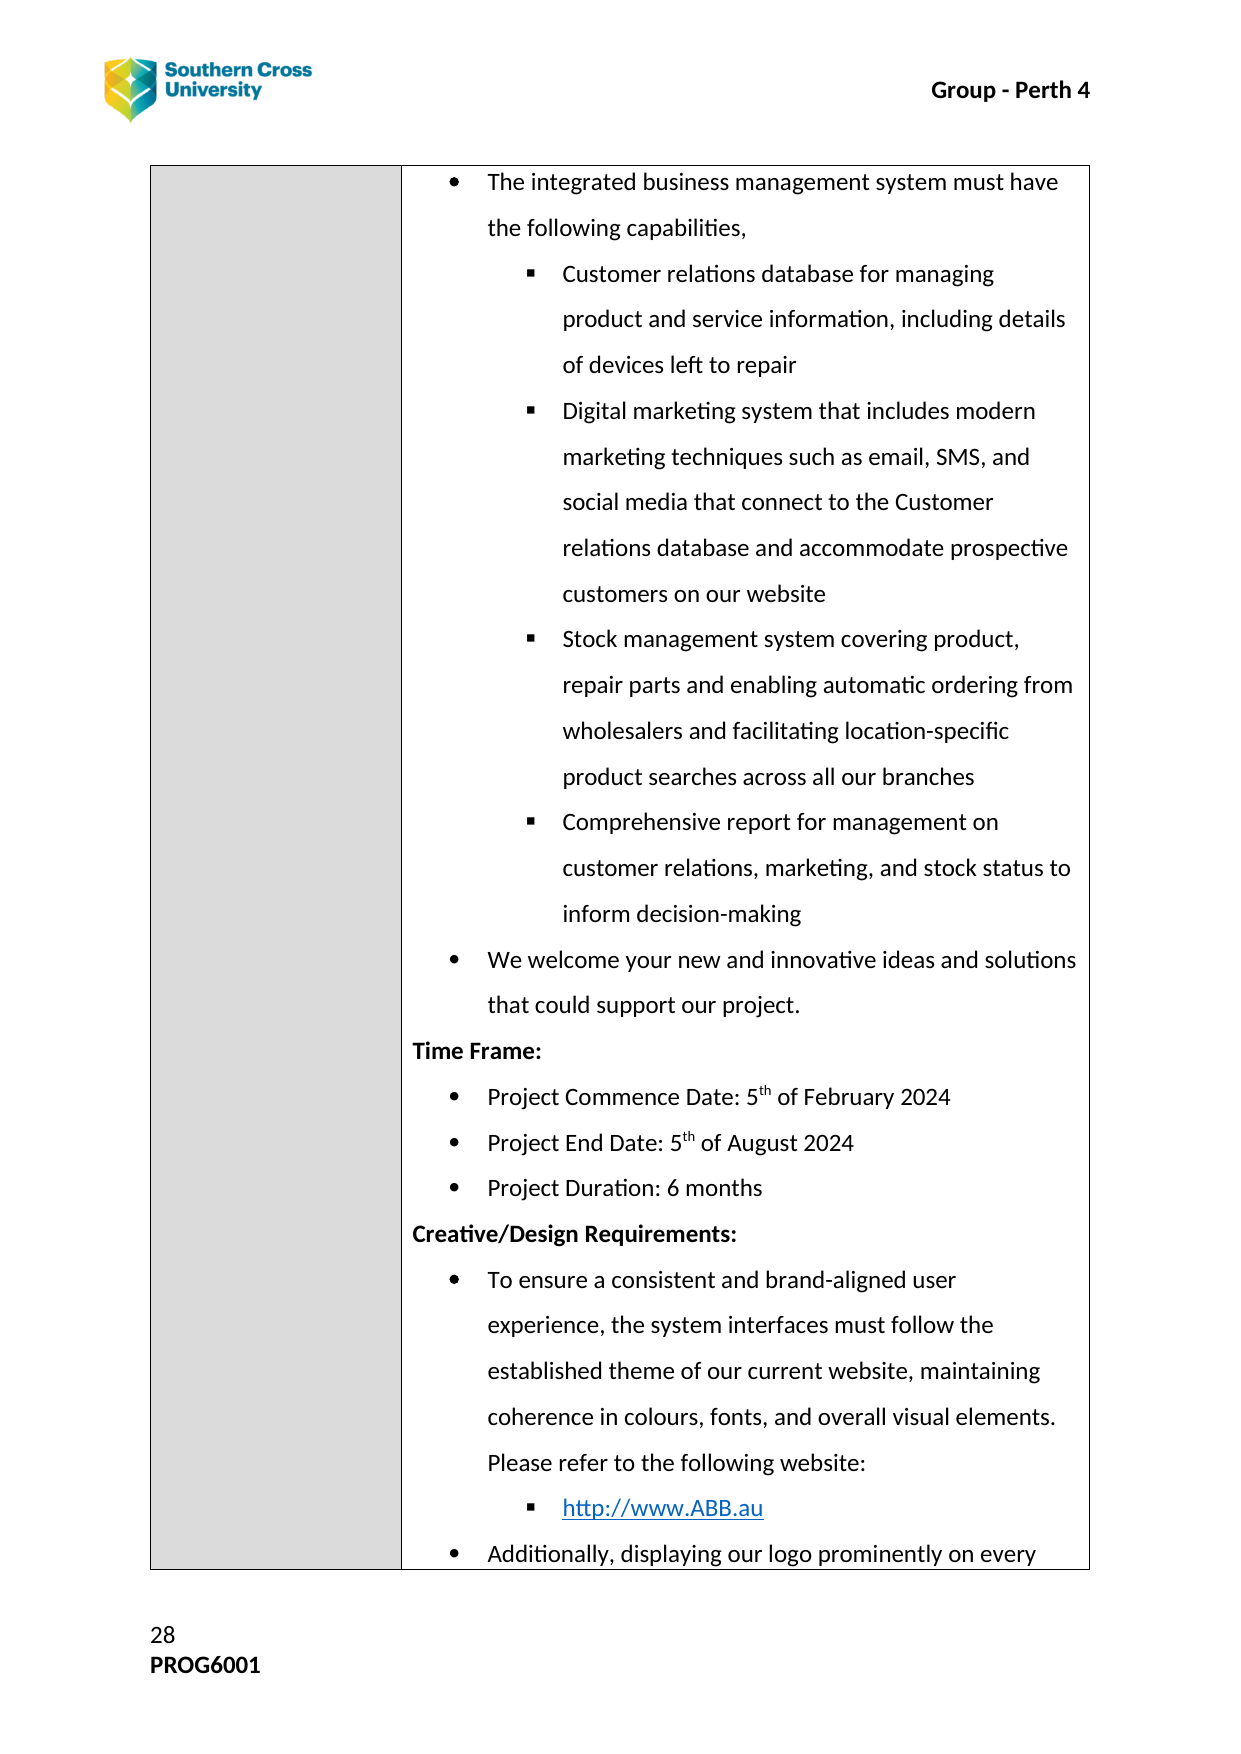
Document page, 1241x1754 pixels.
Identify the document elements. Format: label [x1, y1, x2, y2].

picture [98, 54, 326, 129]
table_cell [151, 166, 401, 1569]
table_cell [402, 166, 1089, 1569]
